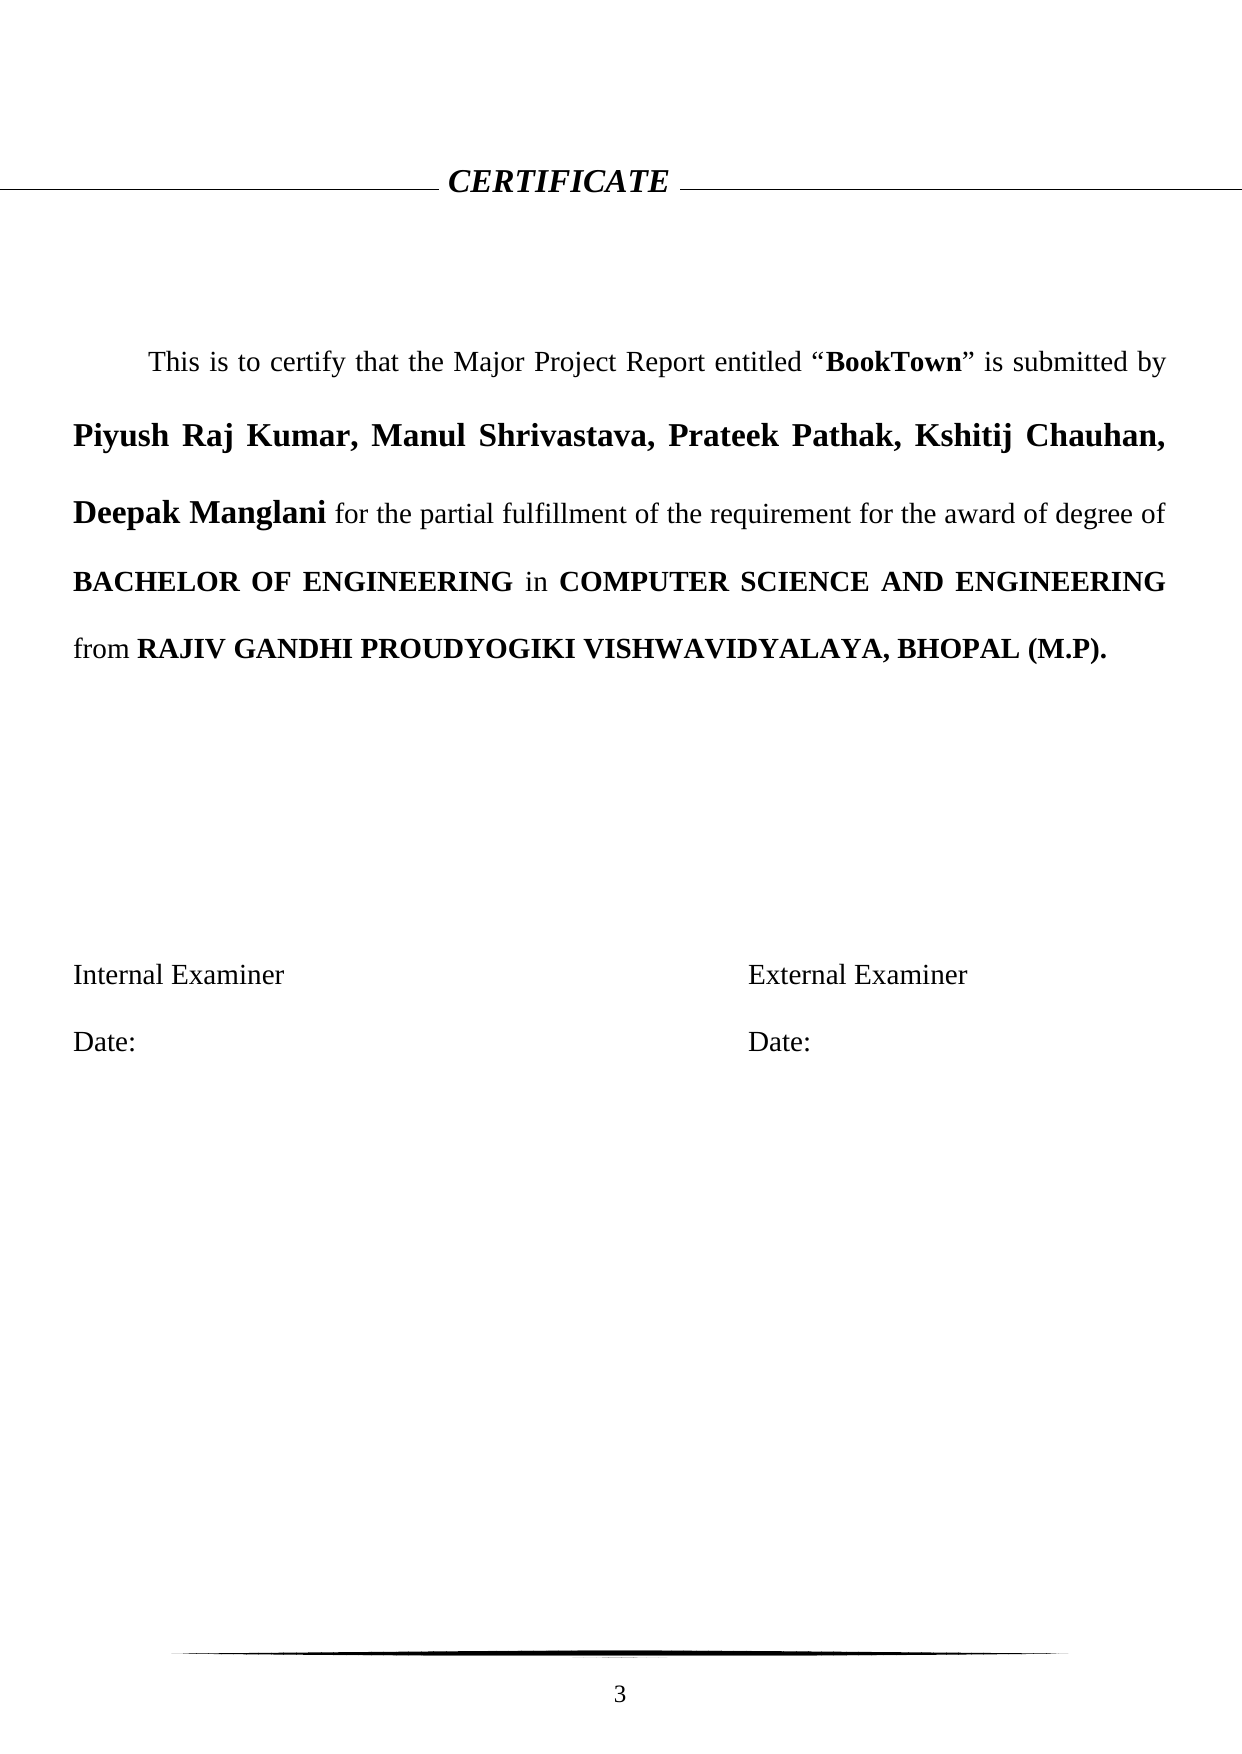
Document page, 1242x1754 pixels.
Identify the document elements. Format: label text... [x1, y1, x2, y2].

subtitle CERTIFICATE [73, 162, 1167, 200]
text This is to certify that the Major Project Report entitled “BookTown” is submitted by Piyush Raj Kumar, Manul Shrivastava, Prateek Pathak, Kshitij Chauhan, Deepak Manglani for the partial fulfillment of the requirement for the award of degree of BACHELOR OF ENGINEERING in COMPUTER SCIENCE AND ENGINEERING from RAJIV GANDHI PROUDYOGIKI VISHWAVIDYALAYA, BHOPAL (M.P). [73, 344, 1167, 665]
picture [171, 1649, 1069, 1658]
text Date: Date: [73, 991, 1167, 1058]
text Internal Examiner External Examiner [73, 957, 1167, 991]
